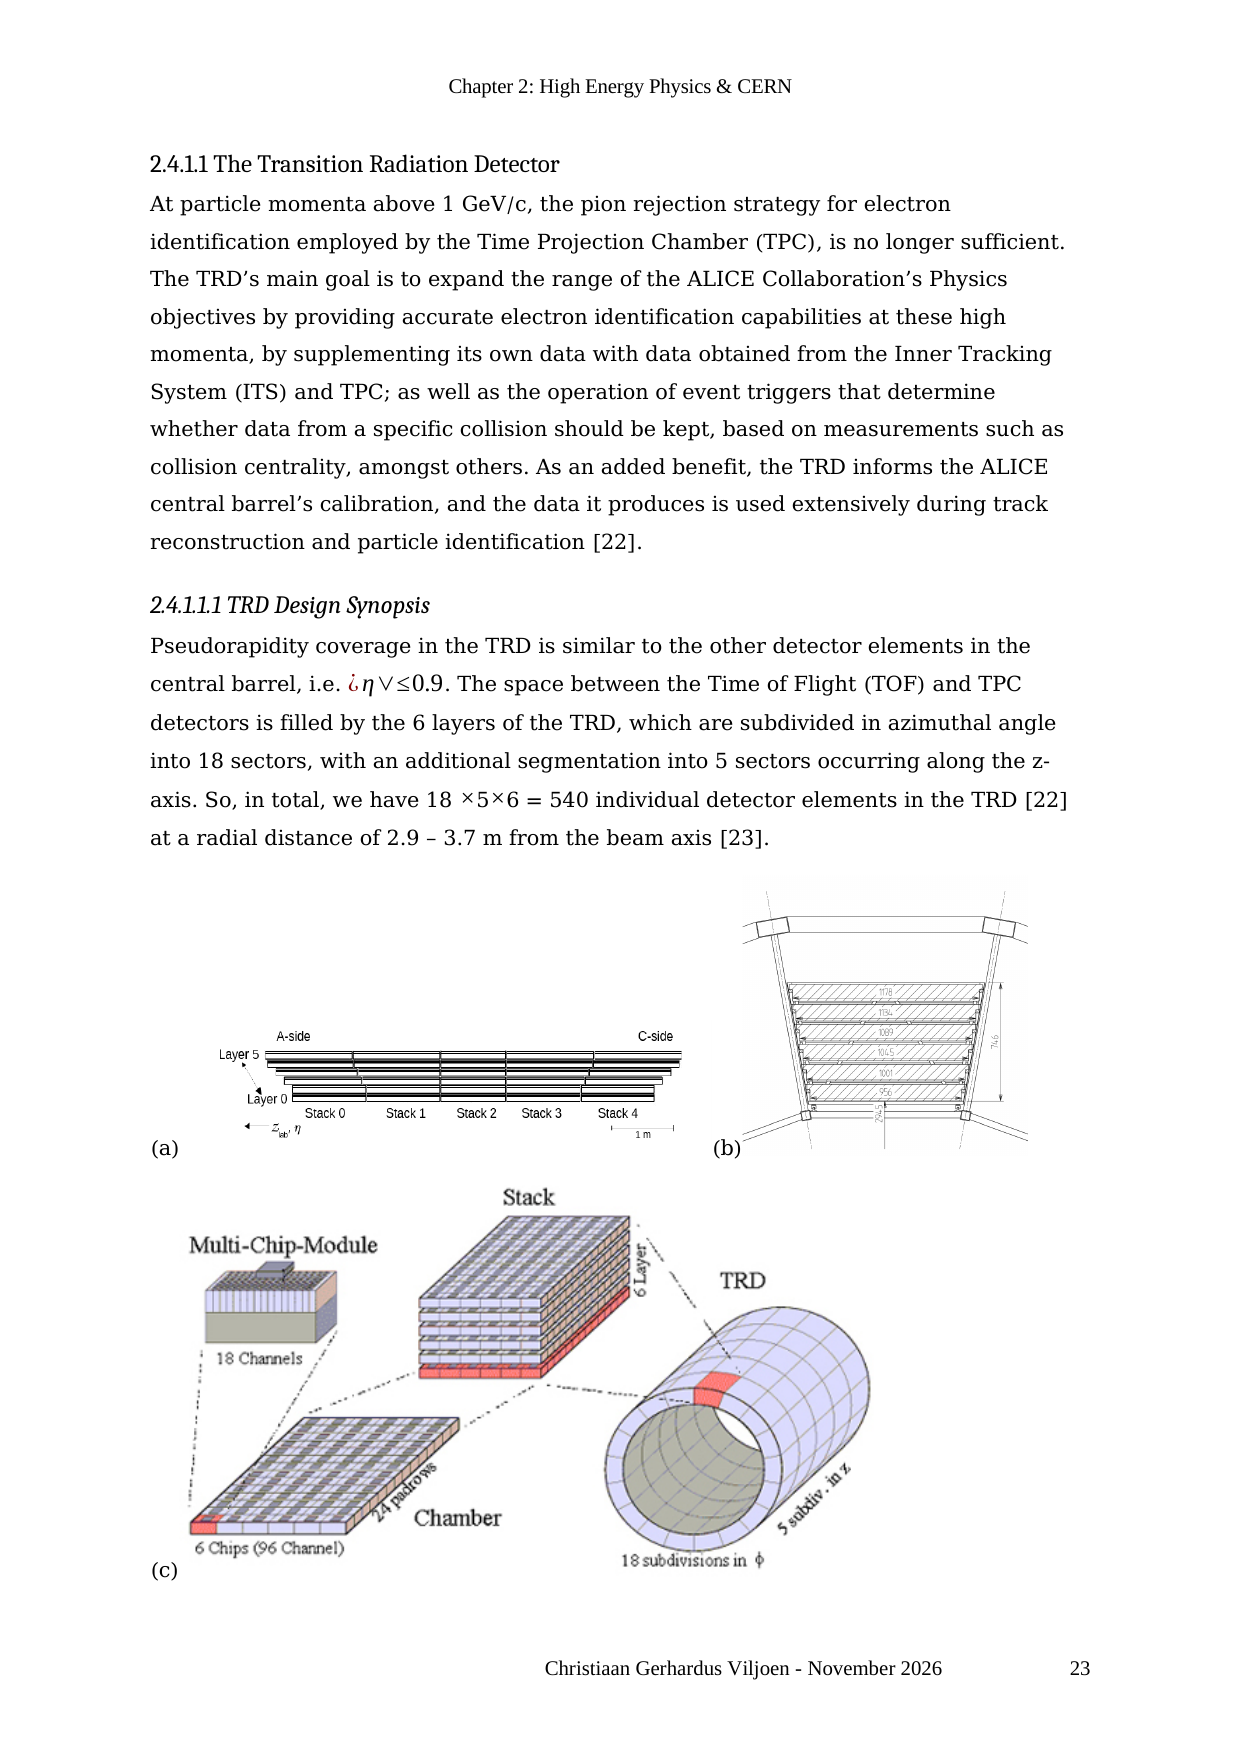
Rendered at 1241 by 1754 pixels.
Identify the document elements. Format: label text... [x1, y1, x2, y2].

subtitle The Transition Radiation Detector [150, 150, 1090, 179]
text At particle momenta above 1 GeV/c, the pion rejection strategy for electron identification employed by the Time Projection Chamber (TPC), is no longer sufficient. The TRD’s main goal is to expand the range of the ALICE Collaboration’s Physics objectives by providing accurate electron identification capabilities at these high momenta, by supplementing its own data with data obtained from the Inner Tracking System (ITS) and TPC; as well as the operation of event triggers that determine whether data from a specific collision should be kept, based on measurements such as collision centrality, amongst others. As an added benefit, the TRD informs the ALICE central barrel’s calibration, and the data it produces is used extensively during track reconstruction and particle identification . [150, 191, 1090, 554]
text Pseudorapidity coverage in the TRD is similar to the other detector elements in the central barrel, i.e. . The space between the Time of Flight (TOF) and TPC detectors is filled by the 6 layers of the TRD, which are subdivided in azimuthal angle into 18 sectors, with an additional segmentation into 5 sectors occurring along the z-axis. So, in total, we have 18 56 = 540 individual detector elements in the TRD at a radial distance of 2.9 – 3.7 m from the beam axis . [150, 632, 1090, 850]
picture [742, 875, 1028, 1156]
picture [179, 1185, 879, 1578]
subtitle TRD Design Synopsis [150, 591, 1090, 620]
picture [180, 1020, 712, 1156]
